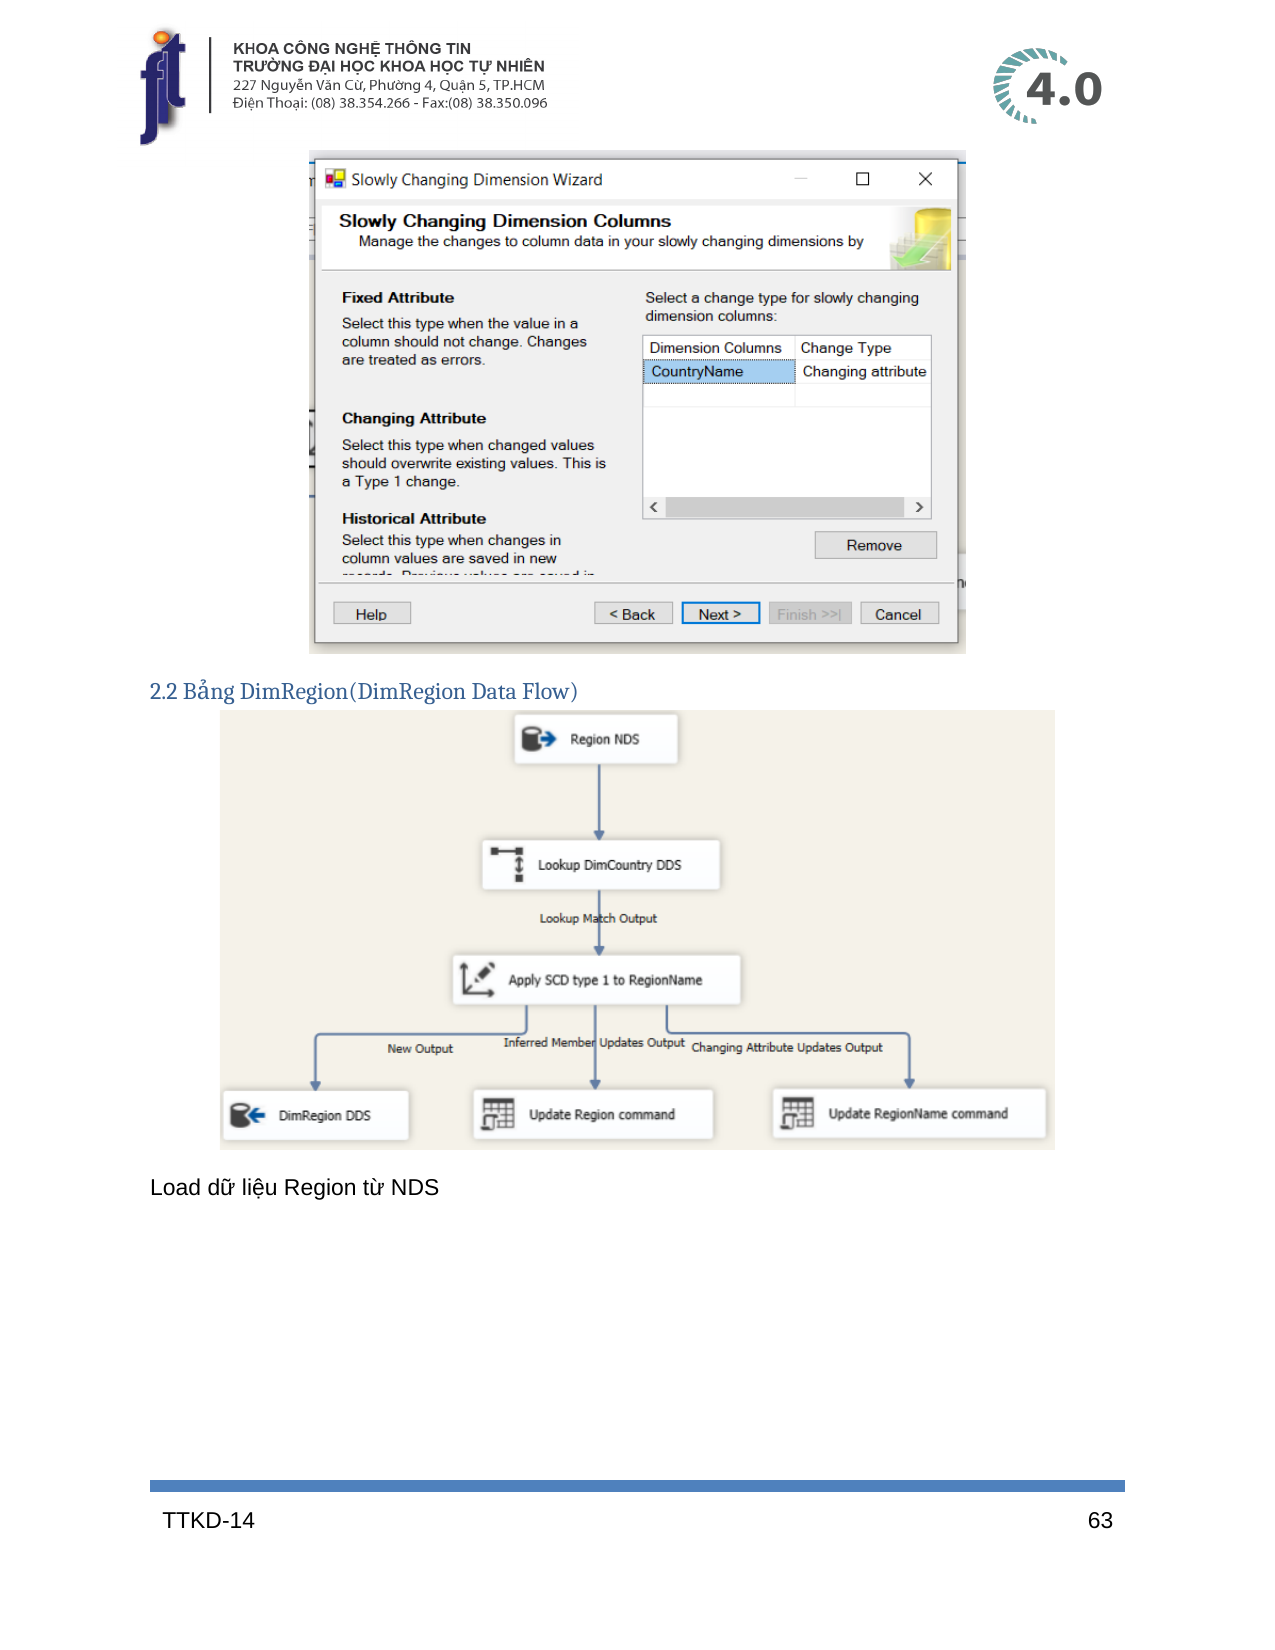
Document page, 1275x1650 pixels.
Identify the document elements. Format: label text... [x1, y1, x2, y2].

picture [985, 41, 1108, 127]
picture [117, 21, 966, 654]
picture [219, 710, 1055, 1150]
subtitle 2.2 Bảng DimRegion(DimRegion Data Flow) [150, 678, 1125, 706]
text Load dữ liệu Region từ NDS [150, 1174, 1125, 1201]
